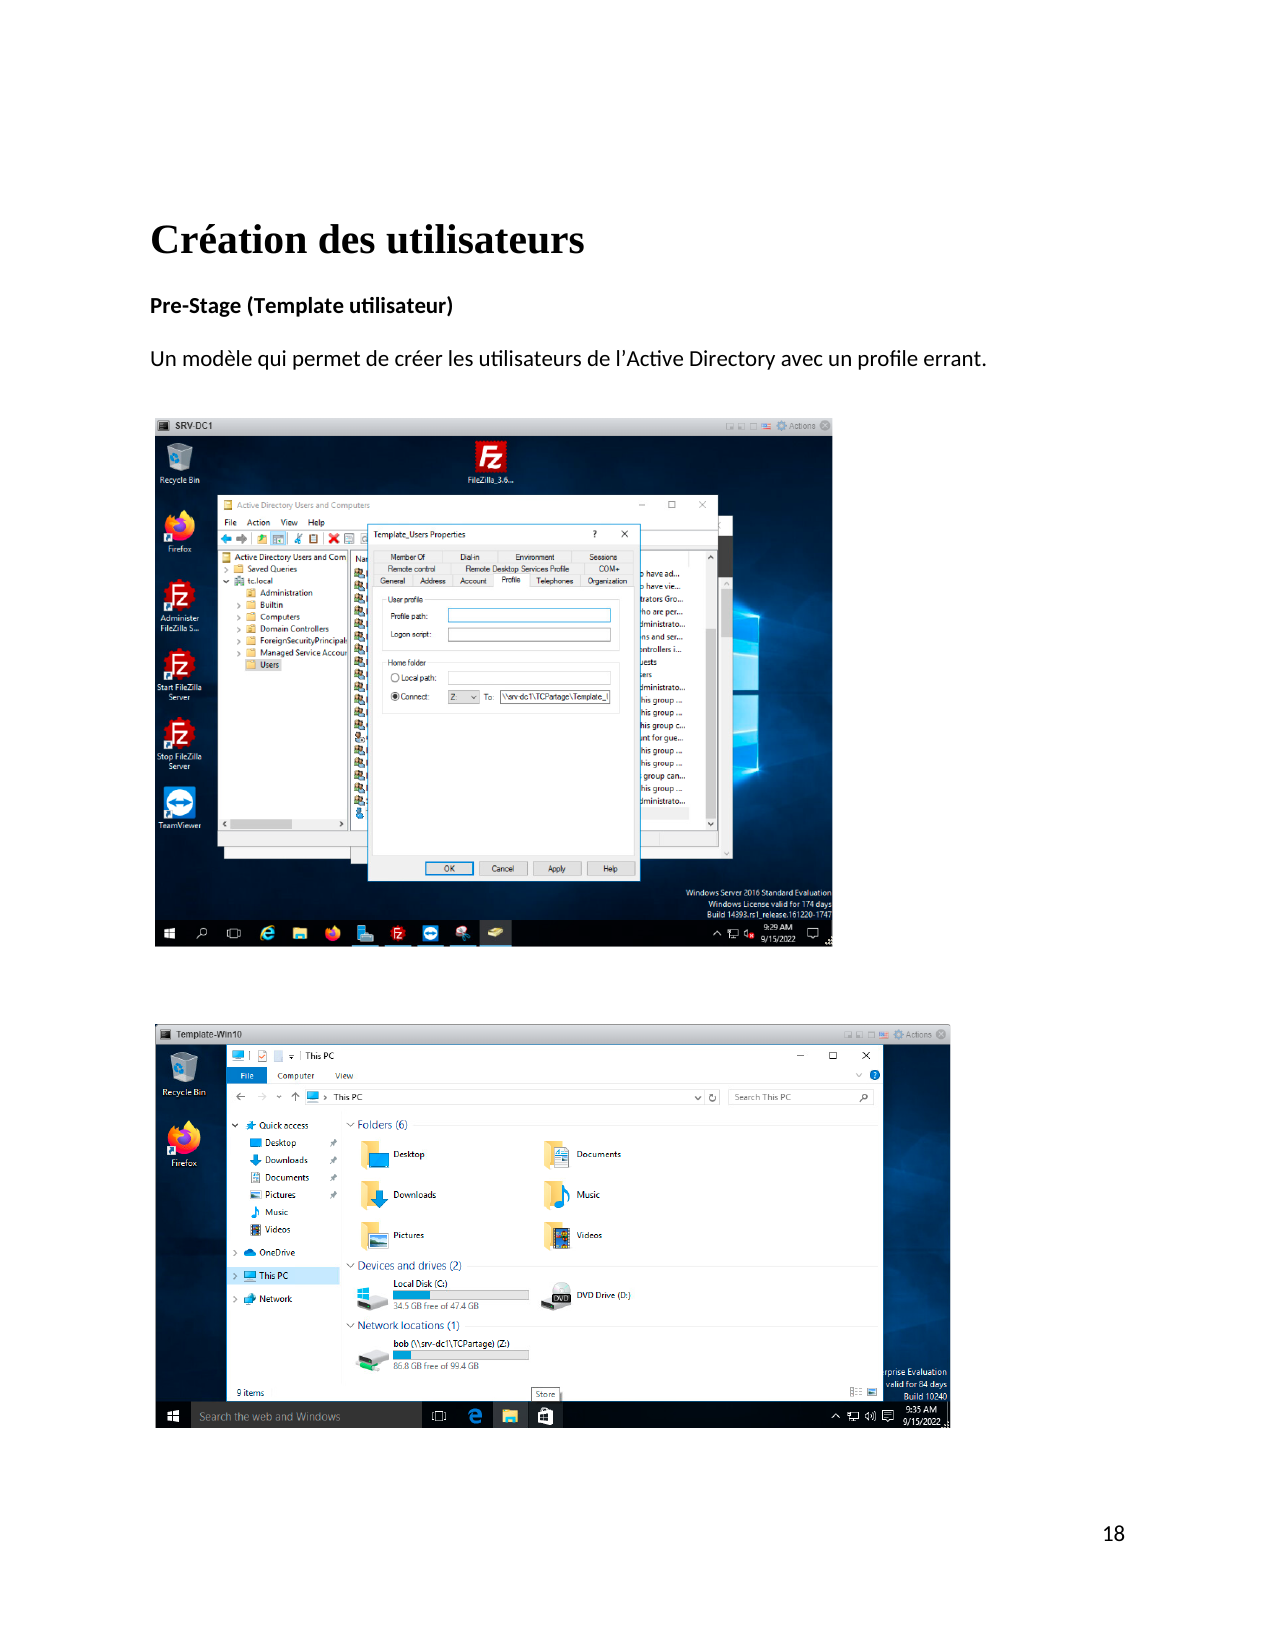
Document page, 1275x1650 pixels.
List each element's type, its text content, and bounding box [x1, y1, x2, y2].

text Un modèle qui permet de créer les utilisateurs de l’Active Directory avec un profile errant. [150, 344, 1125, 372]
picture [155, 1024, 951, 1428]
text Pre-Stage (Template utilisateur) [150, 291, 1125, 319]
picture [155, 418, 833, 947]
subtitle Création des utilisateurs [150, 214, 1125, 262]
